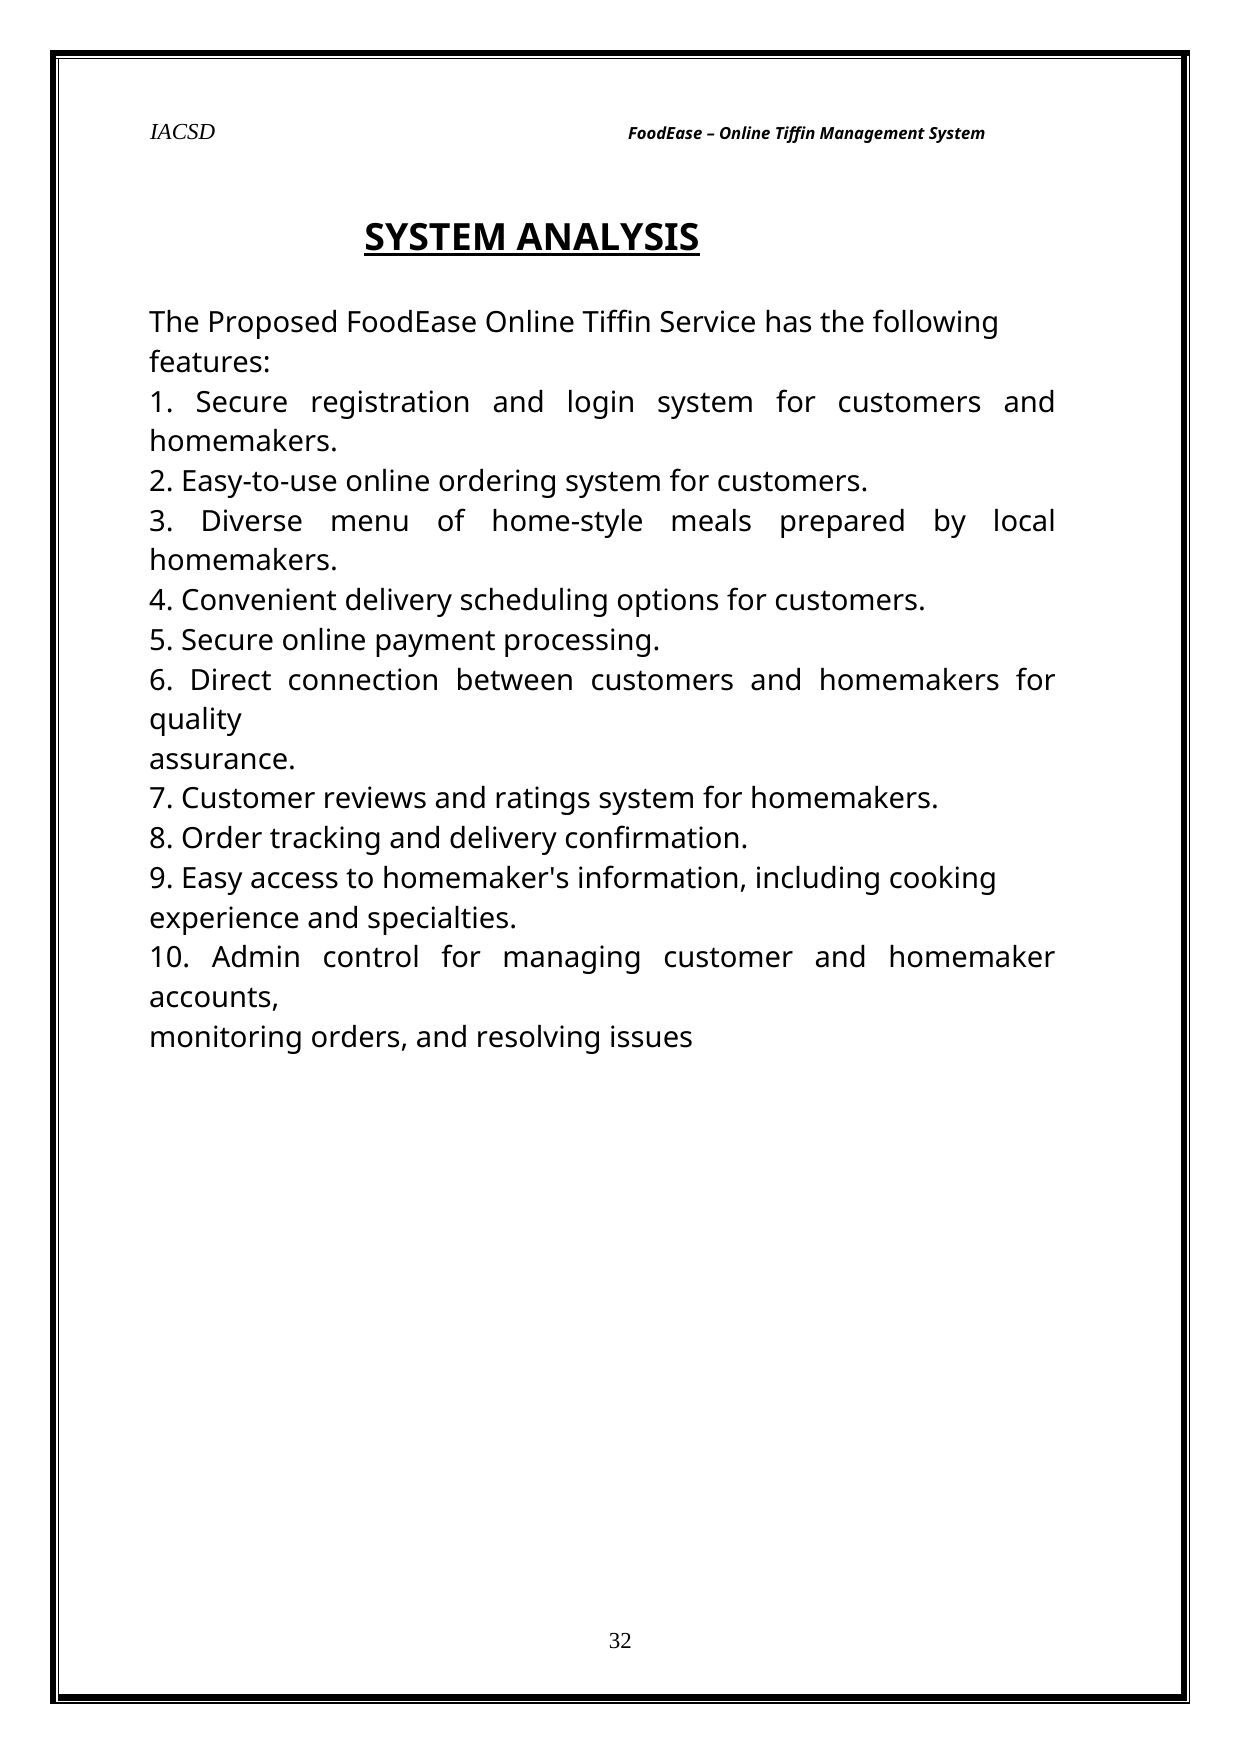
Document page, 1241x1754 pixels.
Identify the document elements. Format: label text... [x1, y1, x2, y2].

text SYSTEM ANALYSIS [364, 210, 884, 261]
